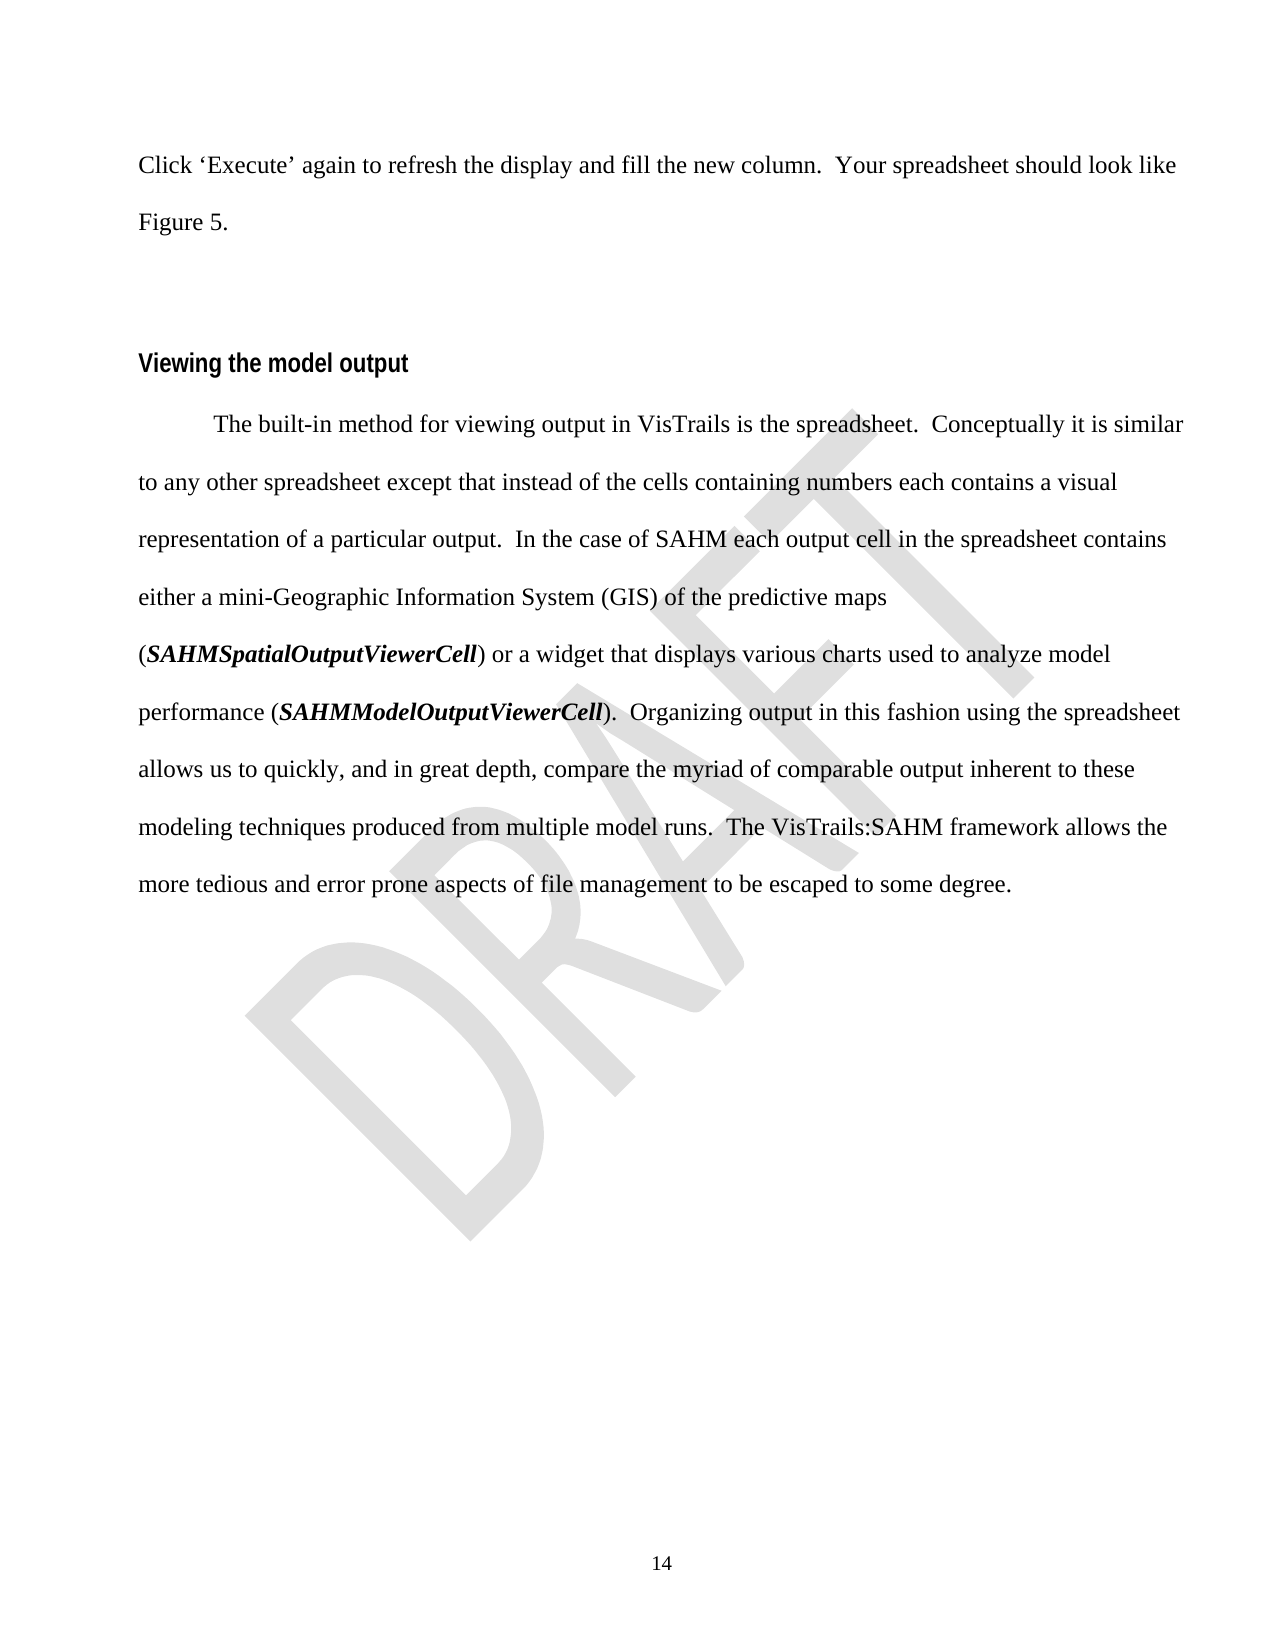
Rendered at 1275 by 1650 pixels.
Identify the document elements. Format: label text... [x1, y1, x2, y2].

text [138, 150, 1185, 236]
subtitle Viewing the model output [138, 347, 1185, 378]
text The built-in method for viewing output in VisTrails is the spreadsheet. Conceptually it is similar to any other spreadsheet except that instead of the cells containing numbers each contains a visual representation of a particular output. In the case of SAHM each output cell in the spreadsheet contains either a mini-Geographic Information System (GIS) of the predictive maps (SAHMSpatialOutputViewerCell) or a widget that displays various charts used to analyze model performance (SAHMModelOutputViewerCell). Organizing output in this fashion using the spreadsheet allows us to quickly, and in great depth, compare the myriad of comparable output inherent to these modeling techniques produced from multiple model runs. The VisTrails:SAHM framework allows the more tedious and error prone aspects of file management to be escaped to some degree. [138, 409, 1185, 898]
